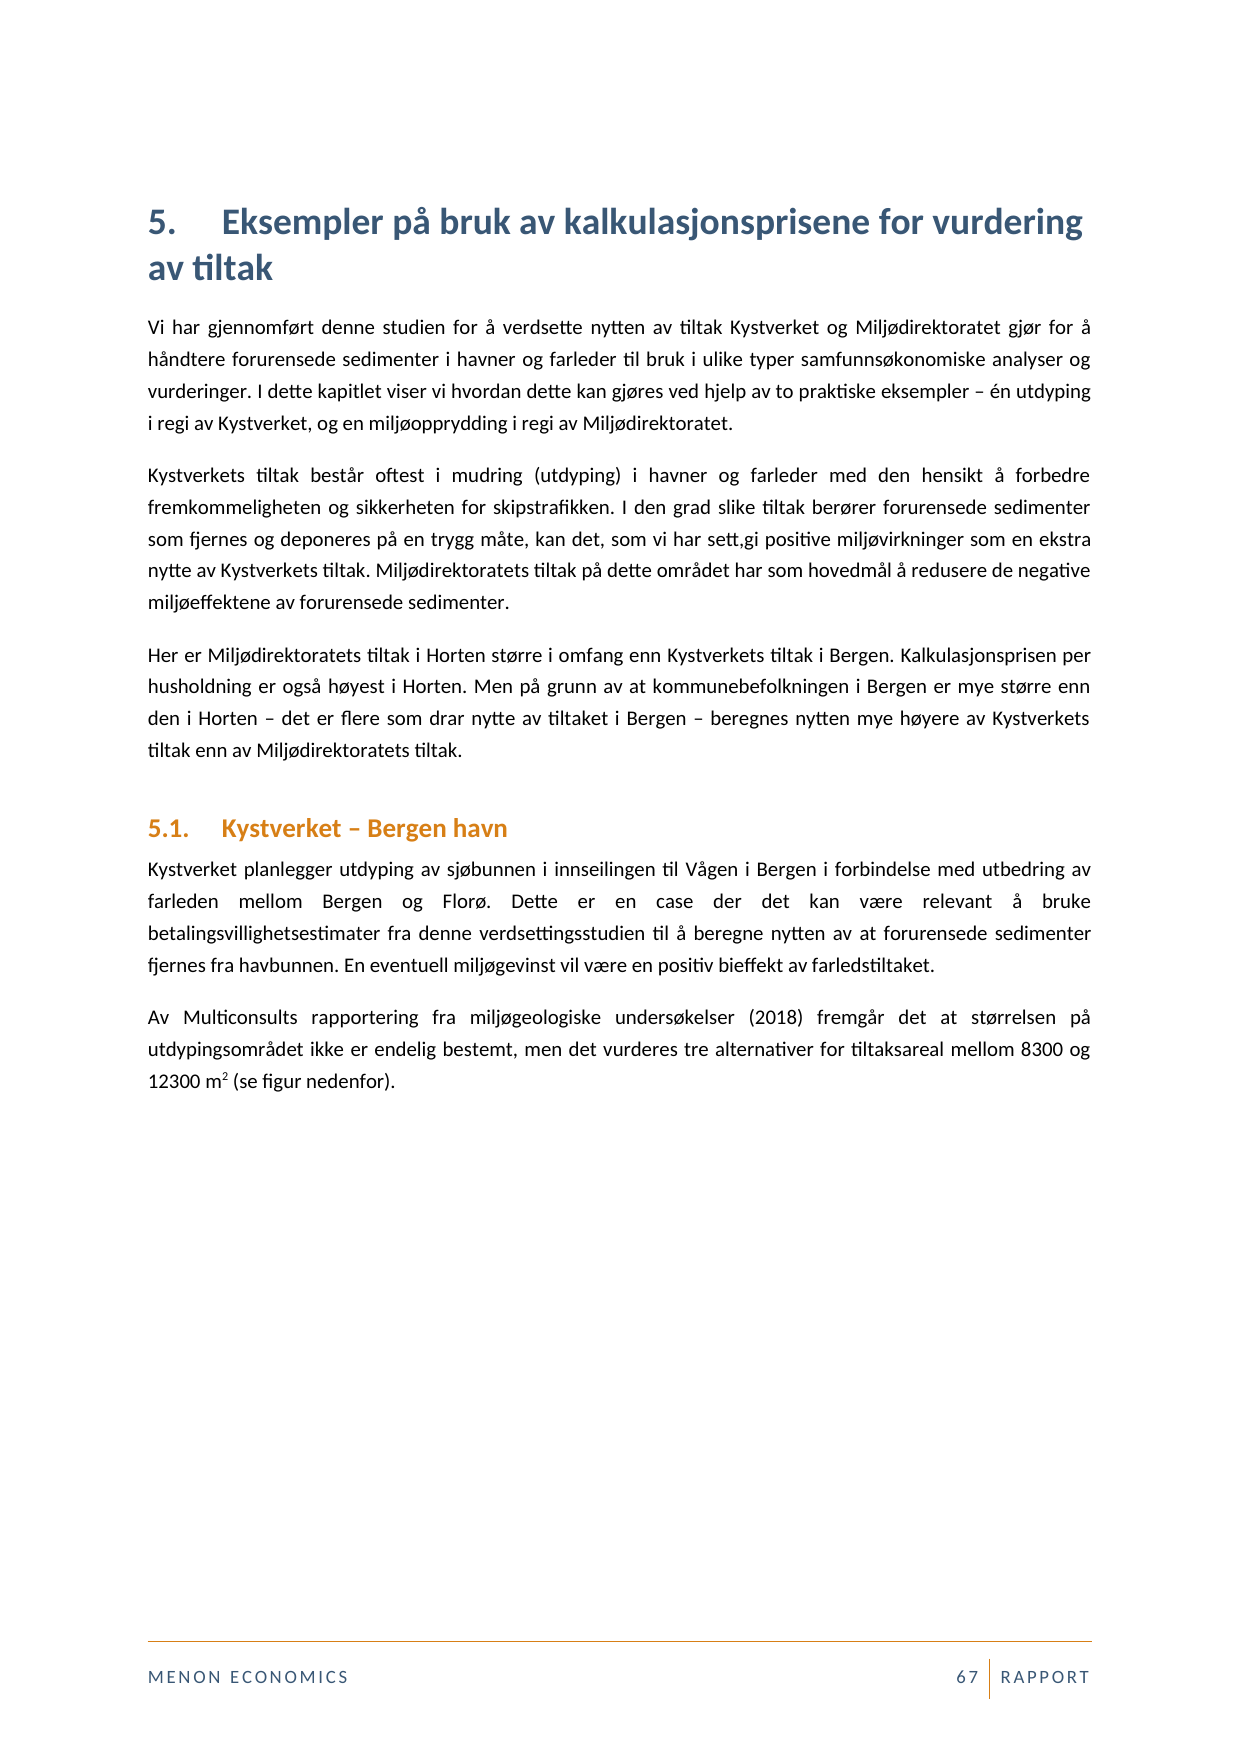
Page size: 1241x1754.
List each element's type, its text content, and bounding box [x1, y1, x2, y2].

subtitle Kystverket – Bergen havn [148, 811, 1092, 844]
text Vi har gjennomført denne studien for å verdsette nytten av tiltak Kystverket og Miljødirektoratet gjør for å håndtere forurensede sedimenter i havner og farleder til bruk i ulike typer samfunnsøkonomiske analyser og vurderinger. I dette kapitlet viser vi hvordan dette kan gjøres ved hjelp av to praktiske eksempler – én utdyping i regi av Kystverket, og en miljøopprydding i regi av Miljødirektoratet. [148, 314, 1092, 435]
text Kystverket planlegger utdyping av sjøbunnen i innseilingen til Vågen i Bergen i forbindelse med utbedring av farleden mellom Bergen og Florø. Dette er en case der det kan være relevant å bruke betalingsvillighetsestimater fra denne verdsettingsstudien til å beregne nytten av at forurensede sedimenter fjernes fra havbunnen. En eventuell miljøgevinst vil være en positiv bieffekt av farledstiltaket. [148, 857, 1092, 977]
text Her er Miljødirektoratets tiltak i Horten større i omfang enn Kystverkets tiltak i Bergen. Kalkulasjonsprisen per husholdning er også høyest i Horten. Men på grunn av at kommunebefolkningen i Bergen er mye større enn den i Horten – det er flere som drar nytte av tiltaket i Bergen – beregnes nytten mye høyere av Kystverkets tiltak enn av Miljødirektoratets tiltak. [148, 642, 1092, 763]
text Av Multiconsults rapportering fra miljøgeologiske undersøkelser (2018) fremgår det at størrelsen på utdypingsområdet ikke er endelig bestemt, men det vurderes tre alternativer for tiltaksareal mellom 8300 og 12300 m2 (se figur nedenfor). [148, 1004, 1092, 1093]
text Kystverkets tiltak består oftest i mudring (utdyping) i havner og farleder med den hensikt å forbedre fremkommeligheten og sikkerheten for skipstrafikken. I den grad slike tiltak berører forurensede sedimenter som fjernes og deponeres på en trygg måte, kan det, som vi har sett,gi positive miljøvirkninger som en ekstra nytte av Kystverkets tiltak. Miljødirektoratets tiltak på dette området har som hovedmål å redusere de negative miljøeffektene av forurensede sedimenter. [148, 462, 1092, 615]
subtitle Eksempler på bruk av kalkulasjonsprisene for vurdering av tiltak [148, 198, 1092, 289]
